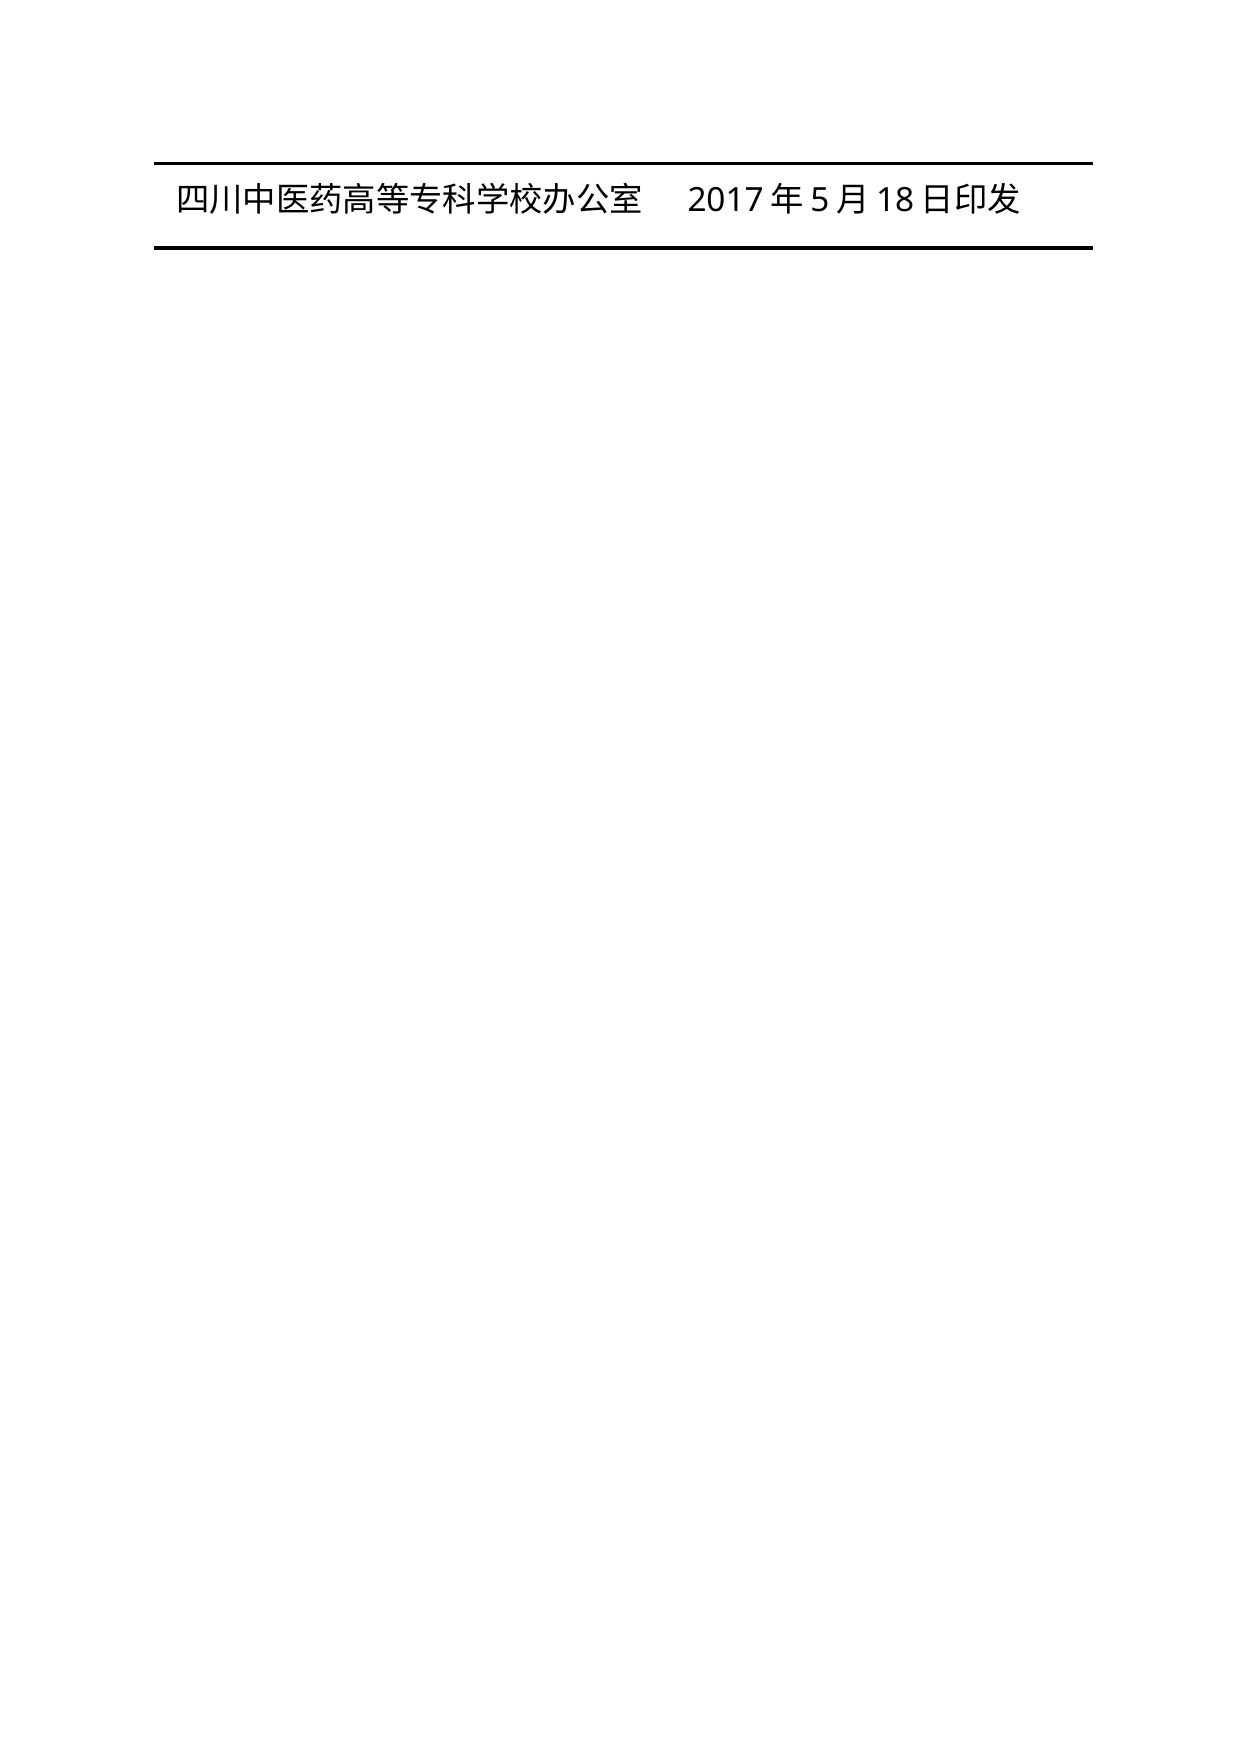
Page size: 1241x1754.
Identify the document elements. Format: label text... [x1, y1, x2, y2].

table_header 四川中医药高等专科学校办公室 2017年5月18日印发 [154, 165, 1092, 246]
